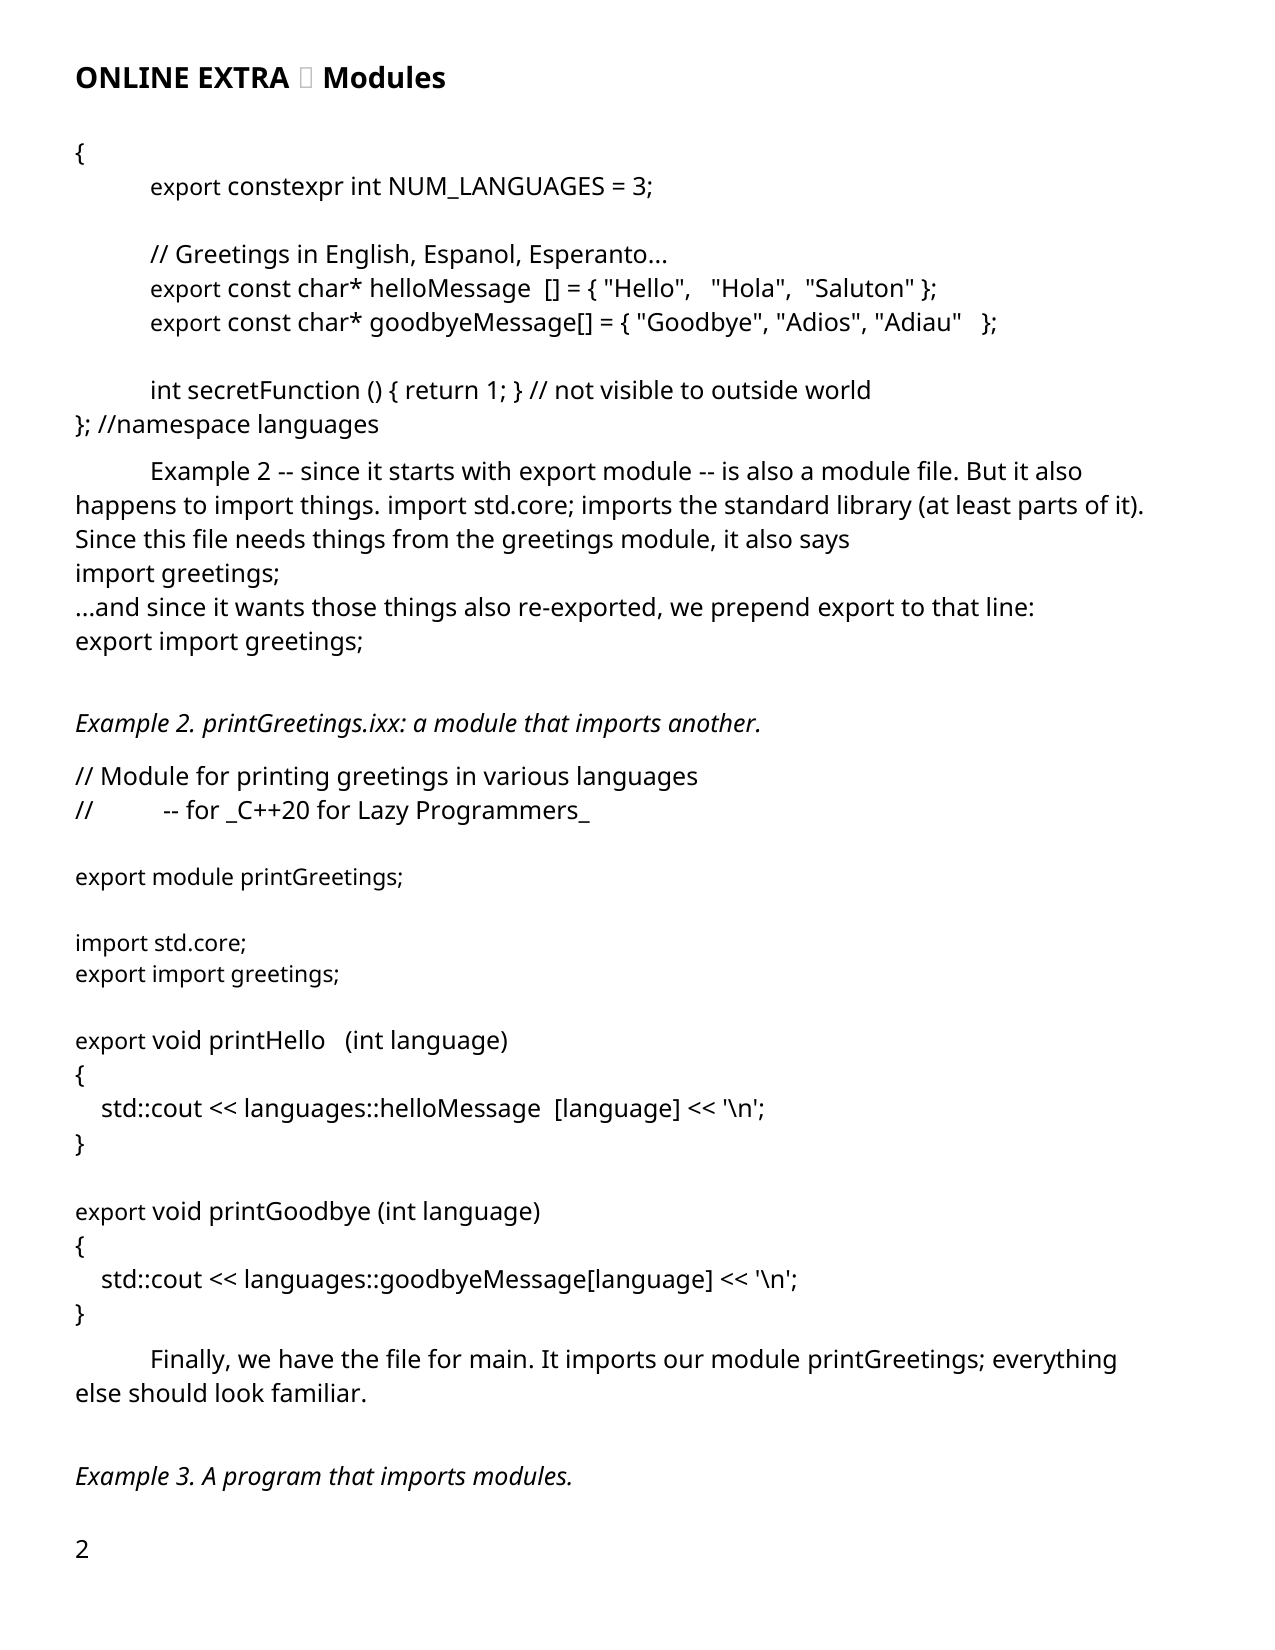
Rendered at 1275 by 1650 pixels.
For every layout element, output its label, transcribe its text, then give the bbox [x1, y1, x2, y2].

text std::cout << languages::helloMessage [language] << '\n'; [75, 1091, 1162, 1125]
text export void printHello (int language) [75, 1023, 1162, 1057]
text } [75, 1125, 1162, 1159]
text Example 2 -- since it starts with export module -- is also a module file. But it also happens to import things. import std.core; imports the standard library (at least parts of it). Since this file needs things from the greetings module, it also says import greetings; ...and since it wants those things also re-exported, we prepend export to that line: export import greetings; [75, 453, 1162, 658]
text export import greetings; [75, 958, 1162, 989]
text std::cout << languages::goodbyeMessage[language] << '\n'; [75, 1261, 1162, 1296]
text { [75, 134, 1162, 168]
text // -- for _C++20 for Lazy Programmers_ [75, 793, 1162, 827]
text }; //namespace languages [75, 407, 1162, 441]
text export const char* goodbyeMessage[] = { "Goodbye", "Adios", "Adiau" }; [75, 304, 1162, 338]
text // Greetings in English, Espanol, Esperanto... [75, 236, 1162, 270]
text { [75, 1057, 1162, 1091]
text export const char* helloMessage [] = { "Hello", "Hola", "Saluton" }; [75, 270, 1162, 304]
text { [75, 1227, 1162, 1261]
text Example 3. A program that imports modules. [75, 1458, 1162, 1492]
text Finally, we have the file for main. It imports our module printGreetings; everything else should look familiar. [75, 1342, 1162, 1410]
text } [75, 1296, 1162, 1329]
text export void printGoodbye (int language) [75, 1193, 1162, 1227]
text export constexpr int NUM_LANGUAGES = 3; [75, 168, 1162, 202]
text int secretFunction () { return 1; } // not visible to outside world [75, 373, 1162, 407]
text Example 2. printGreetings.ixx: a module that imports another. [75, 706, 1162, 739]
text // Module for printing greetings in various languages [75, 759, 1162, 793]
text export module printGreetings; [75, 861, 1162, 892]
text import std.core; [75, 926, 1162, 958]
